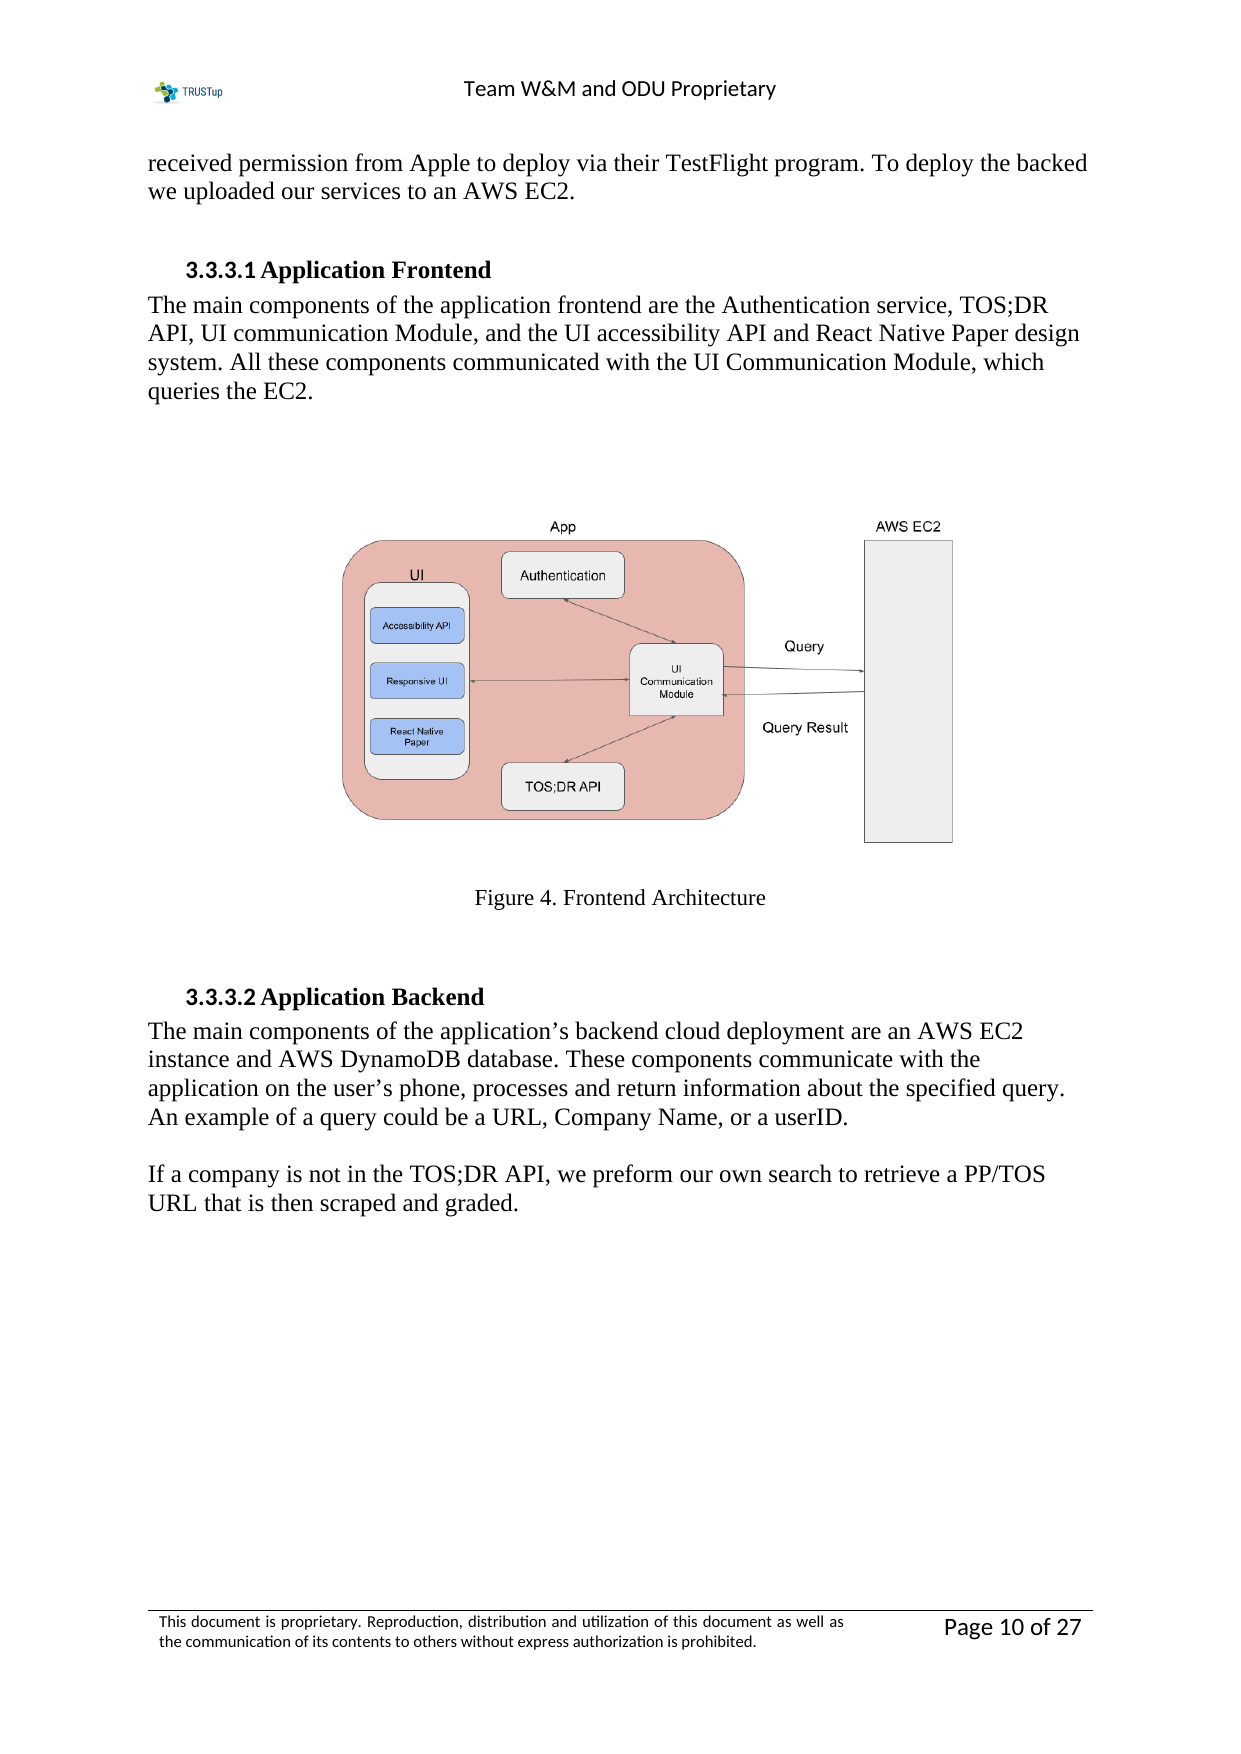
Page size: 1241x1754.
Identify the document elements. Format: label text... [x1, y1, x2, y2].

text Figure 4. Frontend Architecture [148, 884, 1093, 910]
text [148, 148, 1093, 205]
picture [147, 73, 232, 112]
subtitle Application Frontend [185, 255, 1093, 285]
picture [245, 462, 995, 884]
text The main components of the application’s backend cloud deployment are an AWS EC2 instance and AWS DynamoDB database. These components communicate with the application on the user’s phone, processes and return information about the specified query. An example of a query could be a URL, Company Name, or a userID. [148, 1016, 1093, 1131]
subtitle Application Backend [185, 981, 1093, 1011]
text The main components of the application frontend are the Authentication service, TOS;DR API, UI communication Module, and the UI accessibility API and React Native Paper design system. All these components communicated with the UI Communication Module, which queries the EC2. [148, 290, 1093, 405]
text If a company is not in the TOS;DR API, we preform our own search to retrieve a PP/TOS URL that is then scraped and graded. [148, 1159, 1093, 1217]
